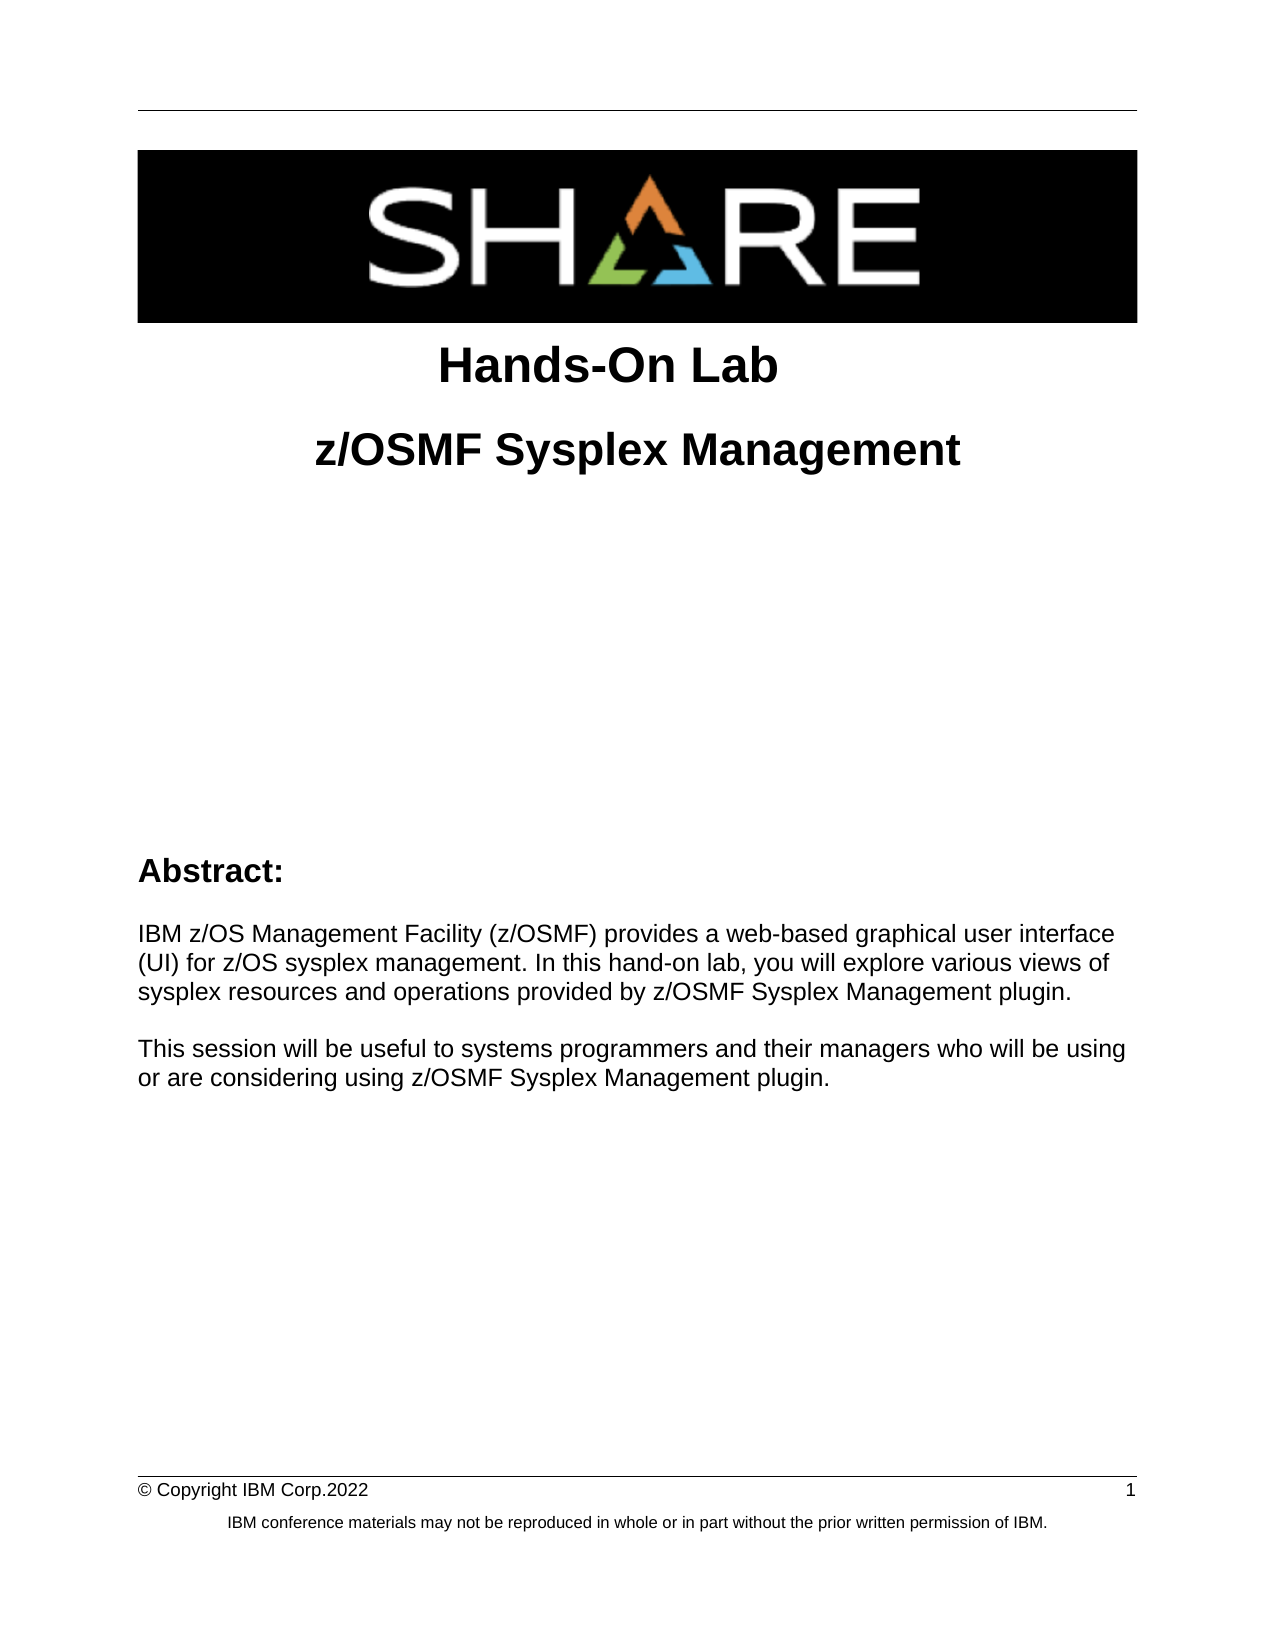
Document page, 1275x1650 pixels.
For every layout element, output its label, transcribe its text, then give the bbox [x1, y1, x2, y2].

text IBM z/OS Management Facility (z/OSMF) provides a web-based graphical user interface (UI) for z/OS sysplex management. In this hand-on lab, you will explore various views of sysplex resources and operations provided by z/OSMF Sysplex Management plugin. [138, 919, 1137, 1005]
subtitle z/OSMF Sysplex Management [138, 422, 1137, 475]
text This session will be useful to systems programmers and their managers who will be using or are considering using z/OSMF Sysplex Management plugin. [138, 1034, 1137, 1092]
picture [137, 150, 1138, 323]
subtitle Abstract: [138, 851, 1137, 890]
text Hands-On Lab [438, 335, 1137, 393]
